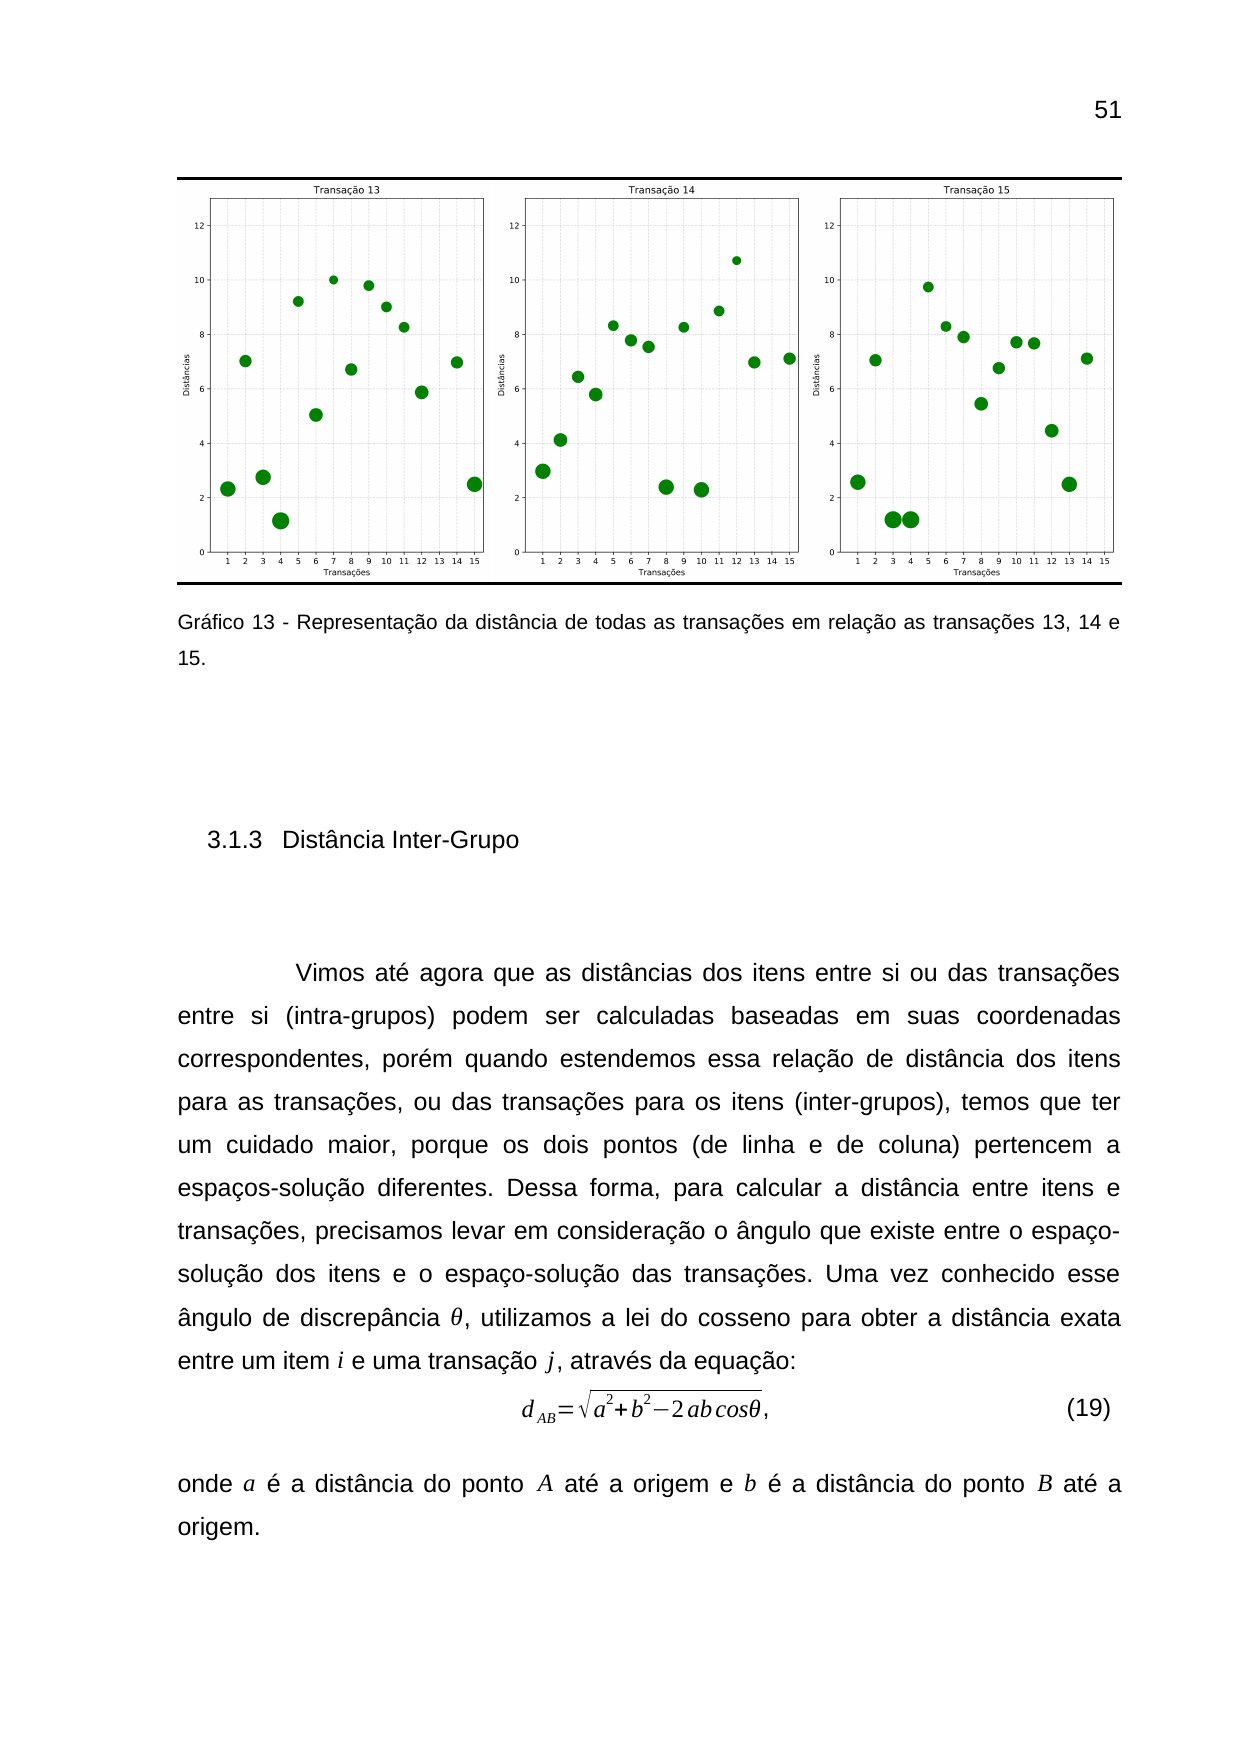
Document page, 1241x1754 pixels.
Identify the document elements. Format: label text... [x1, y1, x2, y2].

text Gráfico 13 - Representação da distância de todas as transações em relação as transações 13, 14 e 15. [177, 610, 1122, 670]
text Vimos até agora que as distâncias dos itens entre si ou das transações entre si (intra-grupos) podem ser calculadas baseadas em suas coordenadas correspondentes, porém quando estendemos essa relação de distância dos itens para as transações, ou das transações para os itens (inter-grupos), temos que ter um cuidado maior, porque os dois pontos (de linha e de coluna) pertencem a espaços-solução diferentes. Dessa forma, para calcular a distância entre itens e transações, precisamos levar em consideração o ângulo que existe entre o espaço-solução dos itens e o espaço-solução das transações. Uma vez conhecido esse ângulo de discrepância , utilizamos a lei do cosseno para obter a distância exata entre um item e uma transação , através da equação: [177, 957, 1122, 1374]
text onde é a distância do ponto até a origem e é a distância do ponto até a origem. [177, 1469, 1122, 1541]
subtitle Distância Inter-Grupo [207, 825, 1122, 854]
picture [177, 180, 1122, 582]
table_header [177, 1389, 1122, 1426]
